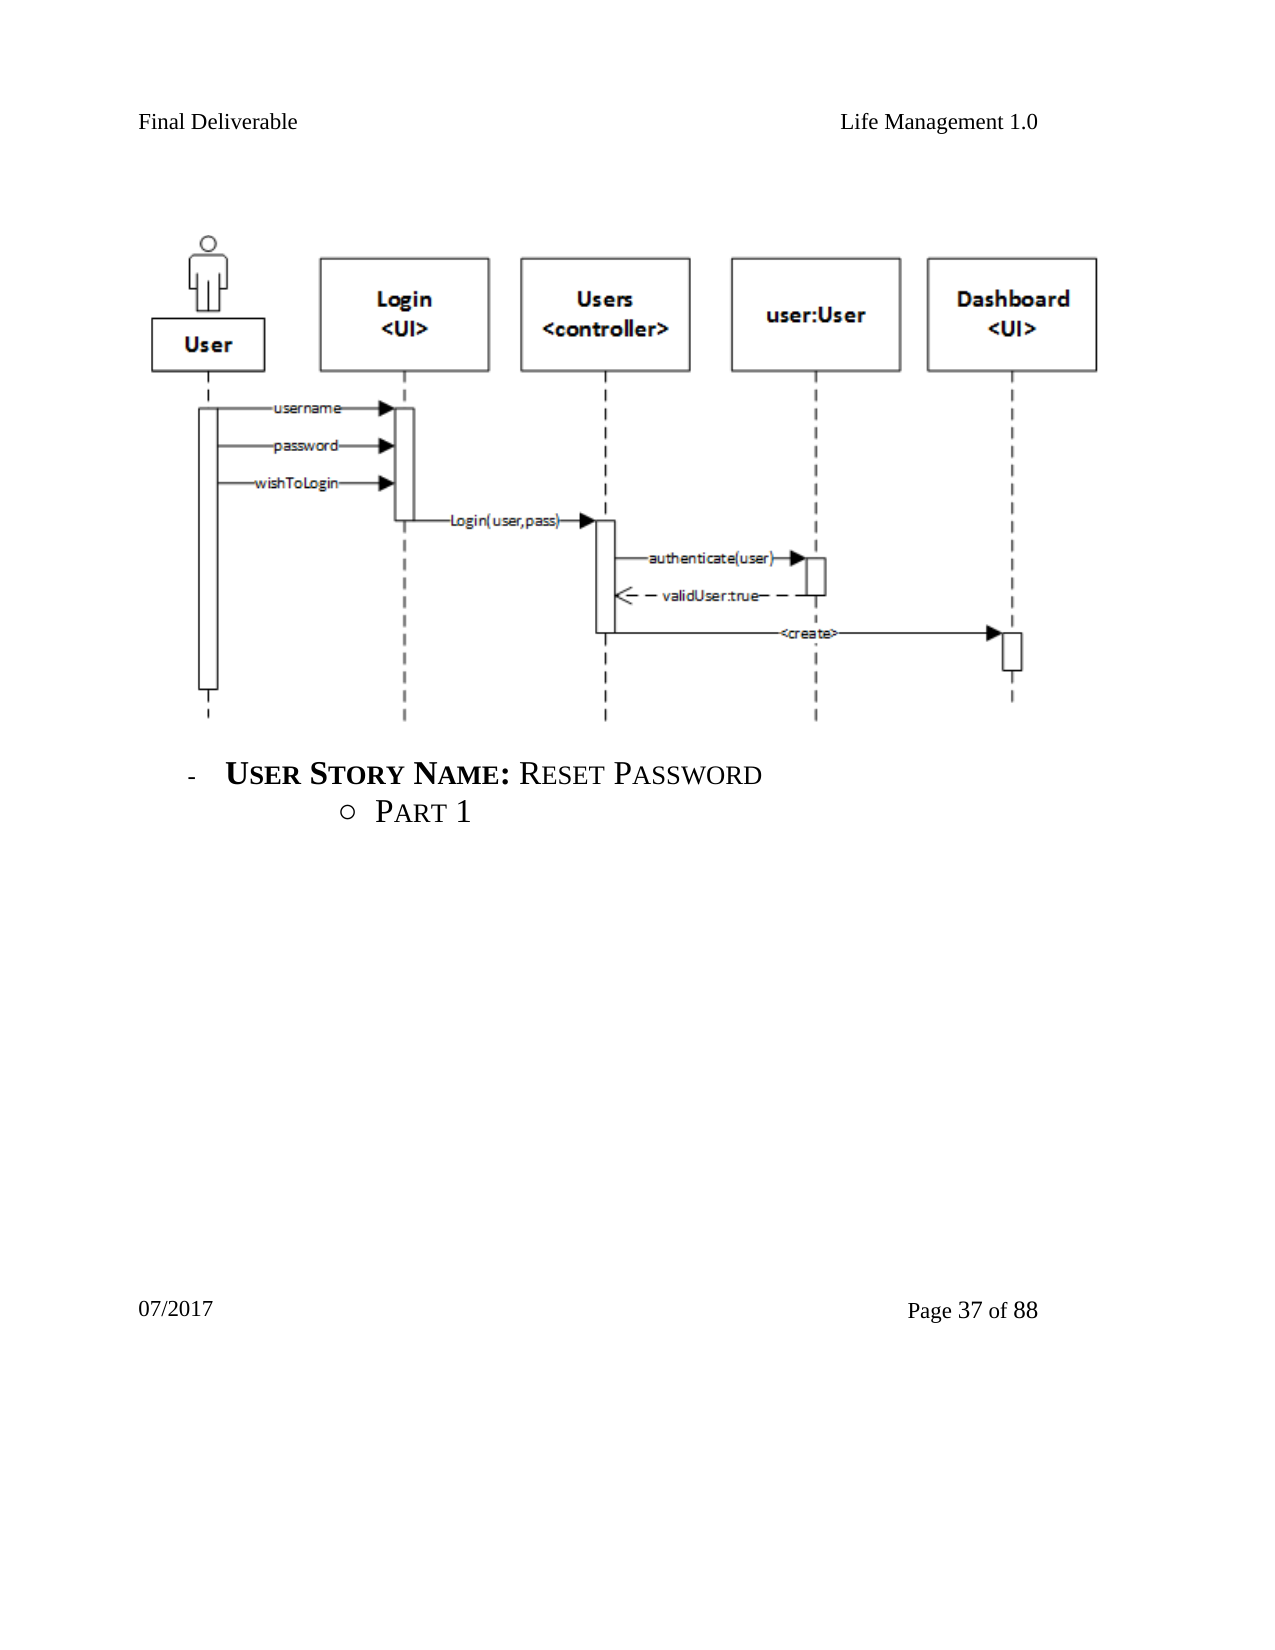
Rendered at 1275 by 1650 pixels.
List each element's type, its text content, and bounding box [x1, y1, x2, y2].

list User Story Name: Reset Password [187, 753, 1125, 791]
list Part 1 [337, 791, 1125, 829]
picture [150, 235, 1099, 728]
